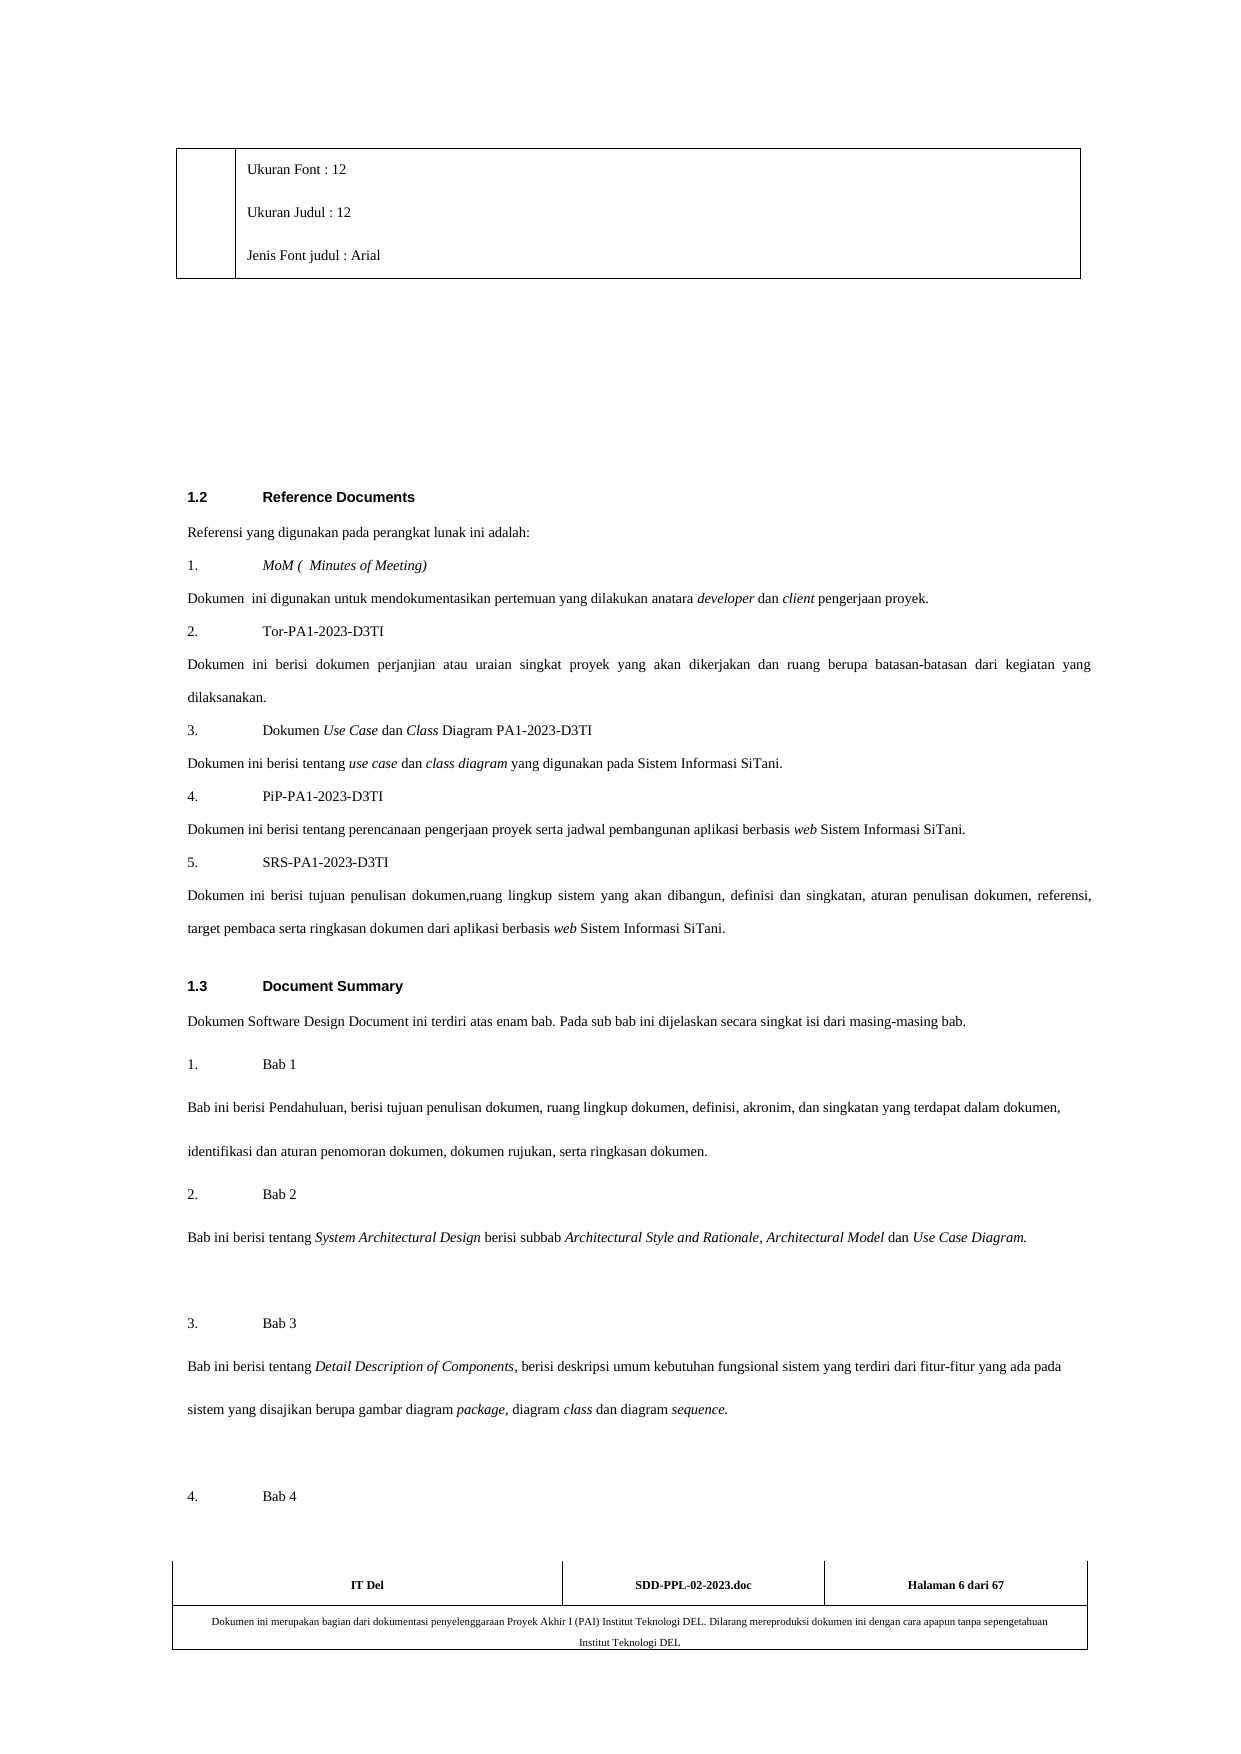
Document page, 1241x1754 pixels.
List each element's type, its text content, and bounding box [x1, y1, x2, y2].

list Bab 2 [187, 1173, 1092, 1202]
list MoM ( Minutes of Meeting) [187, 545, 1092, 573]
text Dokumen ini digunakan untuk mendokumentasikan pertemuan yang dilakukan anatara developer dan client pengerjaan proyek. [187, 578, 1092, 606]
subtitle Reference Documents [187, 477, 1092, 505]
text Bab ini berisi tentang Detail Description of Components, berisi deskripsi umum kebutuhan fungsional sistem yang terdiri dari fitur-fitur yang ada pada sistem yang disajikan berupa gambar diagram package, diagram class dan diagram sequence. [187, 1346, 1092, 1418]
subtitle Document Summary [187, 966, 1092, 995]
list Bab 1 [187, 1044, 1092, 1073]
list Tor-PA1-2023-D3TI [187, 611, 1092, 639]
text Referensi yang digunakan pada perangkat lunak ini adalah: [187, 512, 1092, 540]
text Dokumen ini berisi tujuan penulisan dokumen,ruang lingkup sistem yang akan dibangun, definisi dan singkatan, aturan penulisan dokumen, referensi, target pembaca serta ringkasan dokumen dari aplikasi berbasis web Sistem Informasi SiTani. [187, 875, 1092, 937]
text Dokumen ini berisi tentang use case dan class diagram yang digunakan pada Sistem Informasi SiTani. [187, 743, 1092, 772]
text Dokumen ini berisi dokumen perjanjian atau uraian singkat proyek yang akan dikerjakan dan ruang berupa batasan-batasan dari kegiatan yang dilaksanakan. [187, 644, 1092, 706]
text Bab ini berisi Pendahuluan, berisi tujuan penulisan dokumen, ruang lingkup dokumen, definisi, akronim, dan singkatan yang terdapat dalam dokumen, identifikasi dan aturan penomoran dokumen, dokumen rujukan, serta ringkasan dokumen. [187, 1087, 1092, 1159]
list PiP-PA1-2023-D3TI [187, 776, 1092, 804]
list Bab 3 [187, 1303, 1092, 1332]
text Dokumen Software Design Document ini terdiri atas enam bab. Pada sub bab ini dijelaskan secara singkat isi dari masing-masing bab. [187, 1001, 1092, 1030]
list SRS-PA1-2023-D3TI [187, 842, 1092, 871]
text Bab ini berisi tentang System Architectural Design berisi subbab Architectural Style and Rationale, Architectural Model dan Use Case Diagram. [187, 1217, 1092, 1245]
table_cell 2. [177, 149, 235, 278]
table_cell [236, 149, 1080, 278]
text Dokumen ini berisi tentang perencanaan pengerjaan proyek serta jadwal pembangunan aplikasi berbasis web Sistem Informasi SiTani. [187, 809, 1092, 838]
list Dokumen Use Case dan Class Diagram PA1-2023-D3TI [187, 710, 1092, 738]
list Bab 4 [187, 1475, 1092, 1504]
